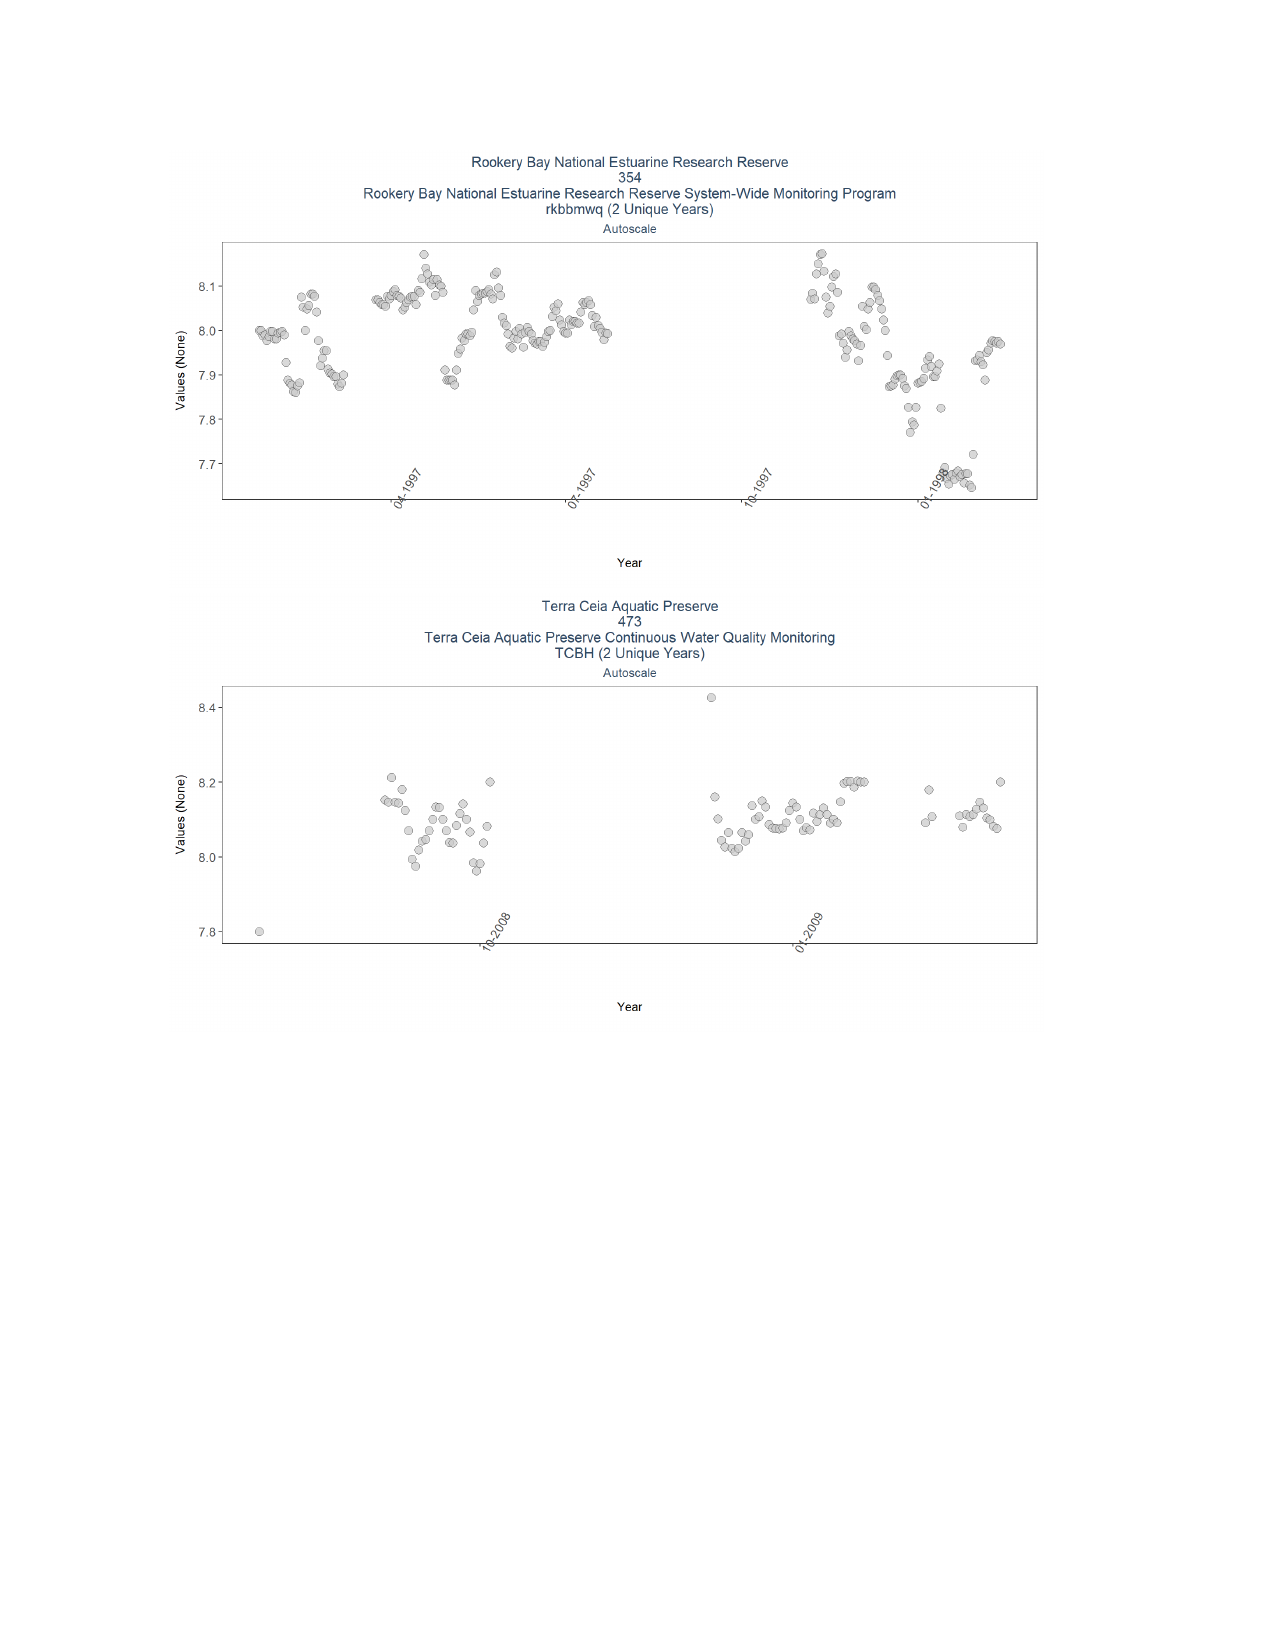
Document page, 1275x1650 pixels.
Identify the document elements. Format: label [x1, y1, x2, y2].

picture [168, 150, 1044, 588]
picture [168, 593, 1044, 1032]
